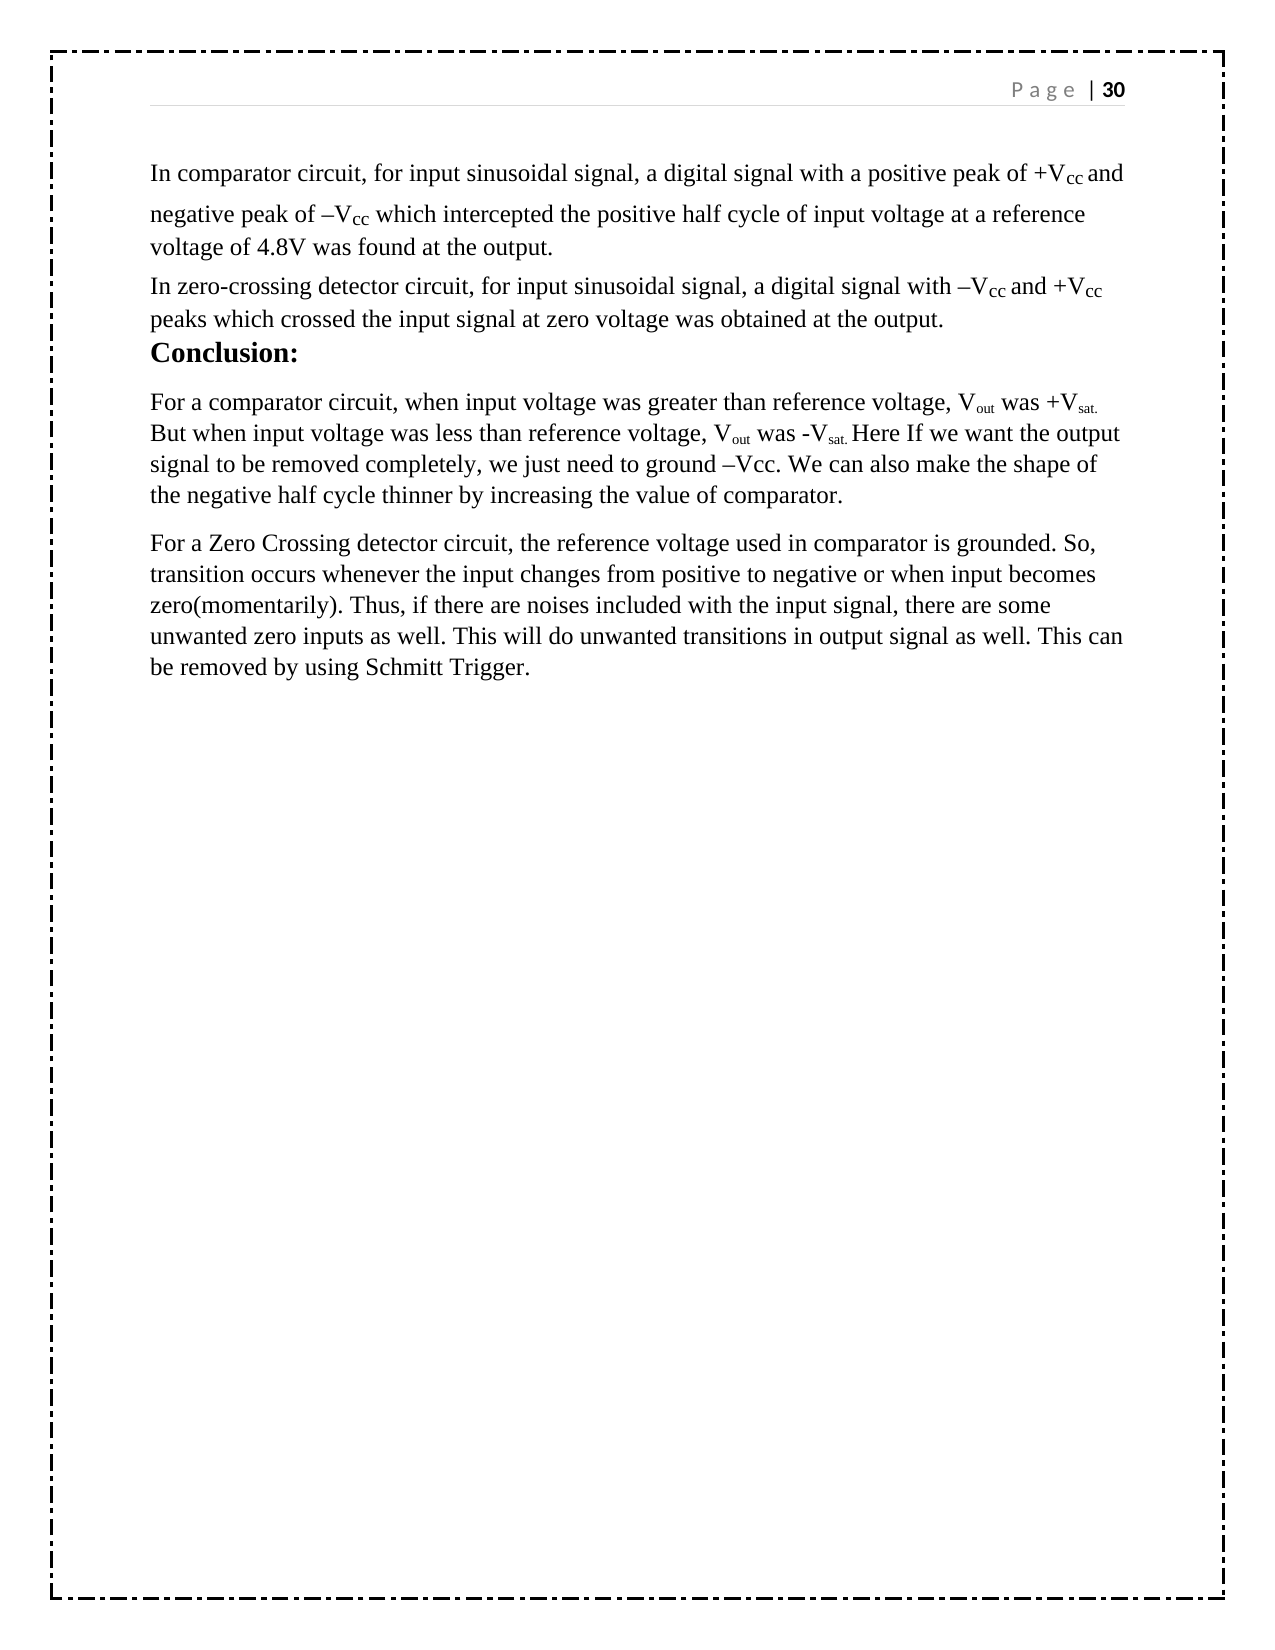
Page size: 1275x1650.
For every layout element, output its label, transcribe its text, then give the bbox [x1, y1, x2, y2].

text For a comparator circuit, when input voltage was greater than reference voltage, Vout was +Vsat. But when input voltage was less than reference voltage, Vout was -Vsat. Here If we want the output signal to be removed completely, we just need to ground –Vcc. We can also make the shape of the negative half cycle thinner by increasing the value of comparator. [150, 387, 1125, 509]
text In zero-crossing detector circuit, for input sinusoidal signal, a digital signal with –Vcc and +Vcc peaks which crossed the input signal at zero voltage was obtained at the output. [150, 263, 1125, 332]
text In comparator circuit, for input sinusoidal signal, a digital signal with a positive peak of +Vcc and negative peak of –Vcc which intercepted the positive half cycle of input voltage at a reference voltage of 4.8V was found at the output. [150, 150, 1125, 261]
text For a Zero Crossing detector circuit, the reference voltage used in comparator is grounded. So, transition occurs whenever the input changes from positive to negative or when input becomes zero(momentarily). Thus, if there are noises included with the input signal, there are some unwanted zero inputs as well. This will do unwanted transitions in output signal as well. This can be removed by using Schmitt Trigger. [150, 528, 1125, 681]
text Conclusion: [150, 335, 1125, 368]
